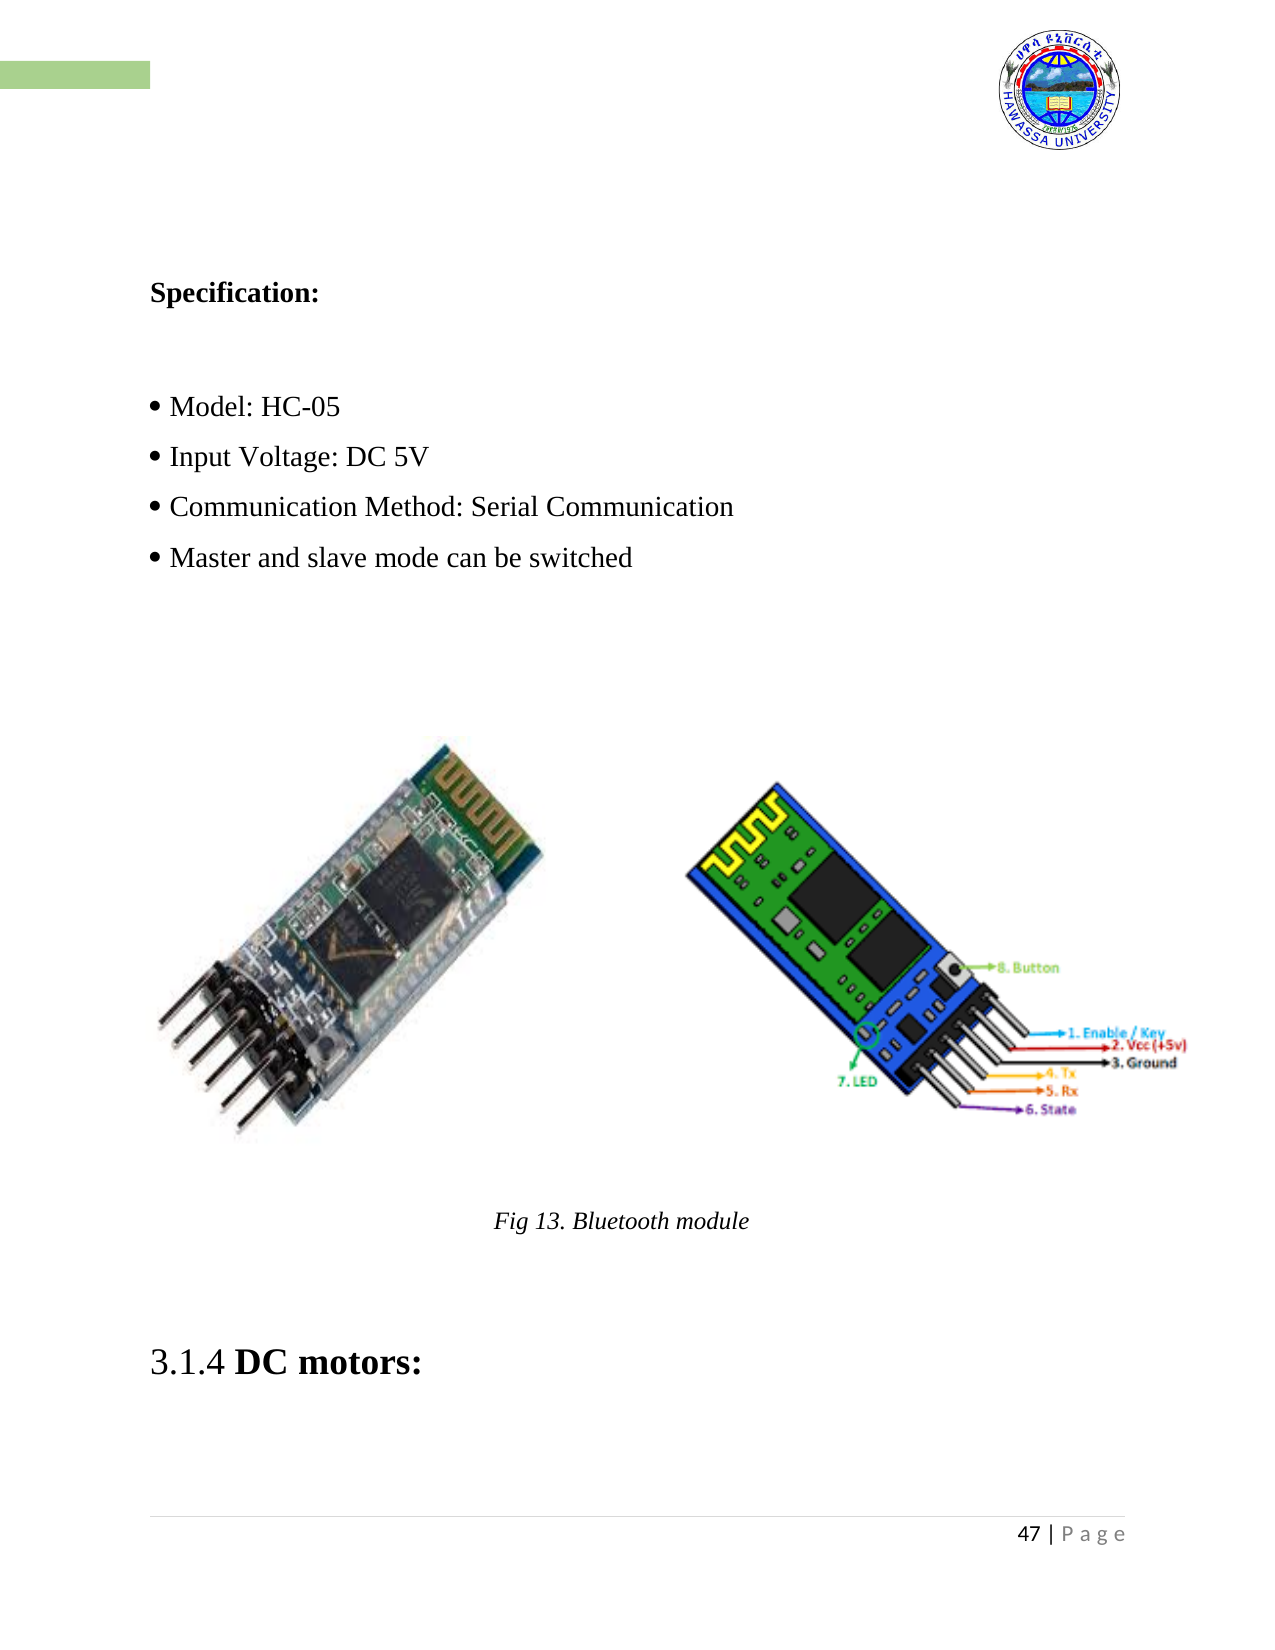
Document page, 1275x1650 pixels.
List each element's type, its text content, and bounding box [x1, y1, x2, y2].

picture [998, 30, 1122, 150]
text Fig 13. Bluetooth module [150, 1206, 1125, 1235]
text Model: HC-05 Input Voltage: DC 5V Communication Method: Serial Communication Master and slave mode can be switched [150, 338, 1125, 574]
picture [145, 736, 552, 1148]
picture [675, 766, 1194, 1136]
text Specification: [150, 276, 1125, 309]
subtitle 3.1.4 DC motors: [150, 1339, 1125, 1383]
